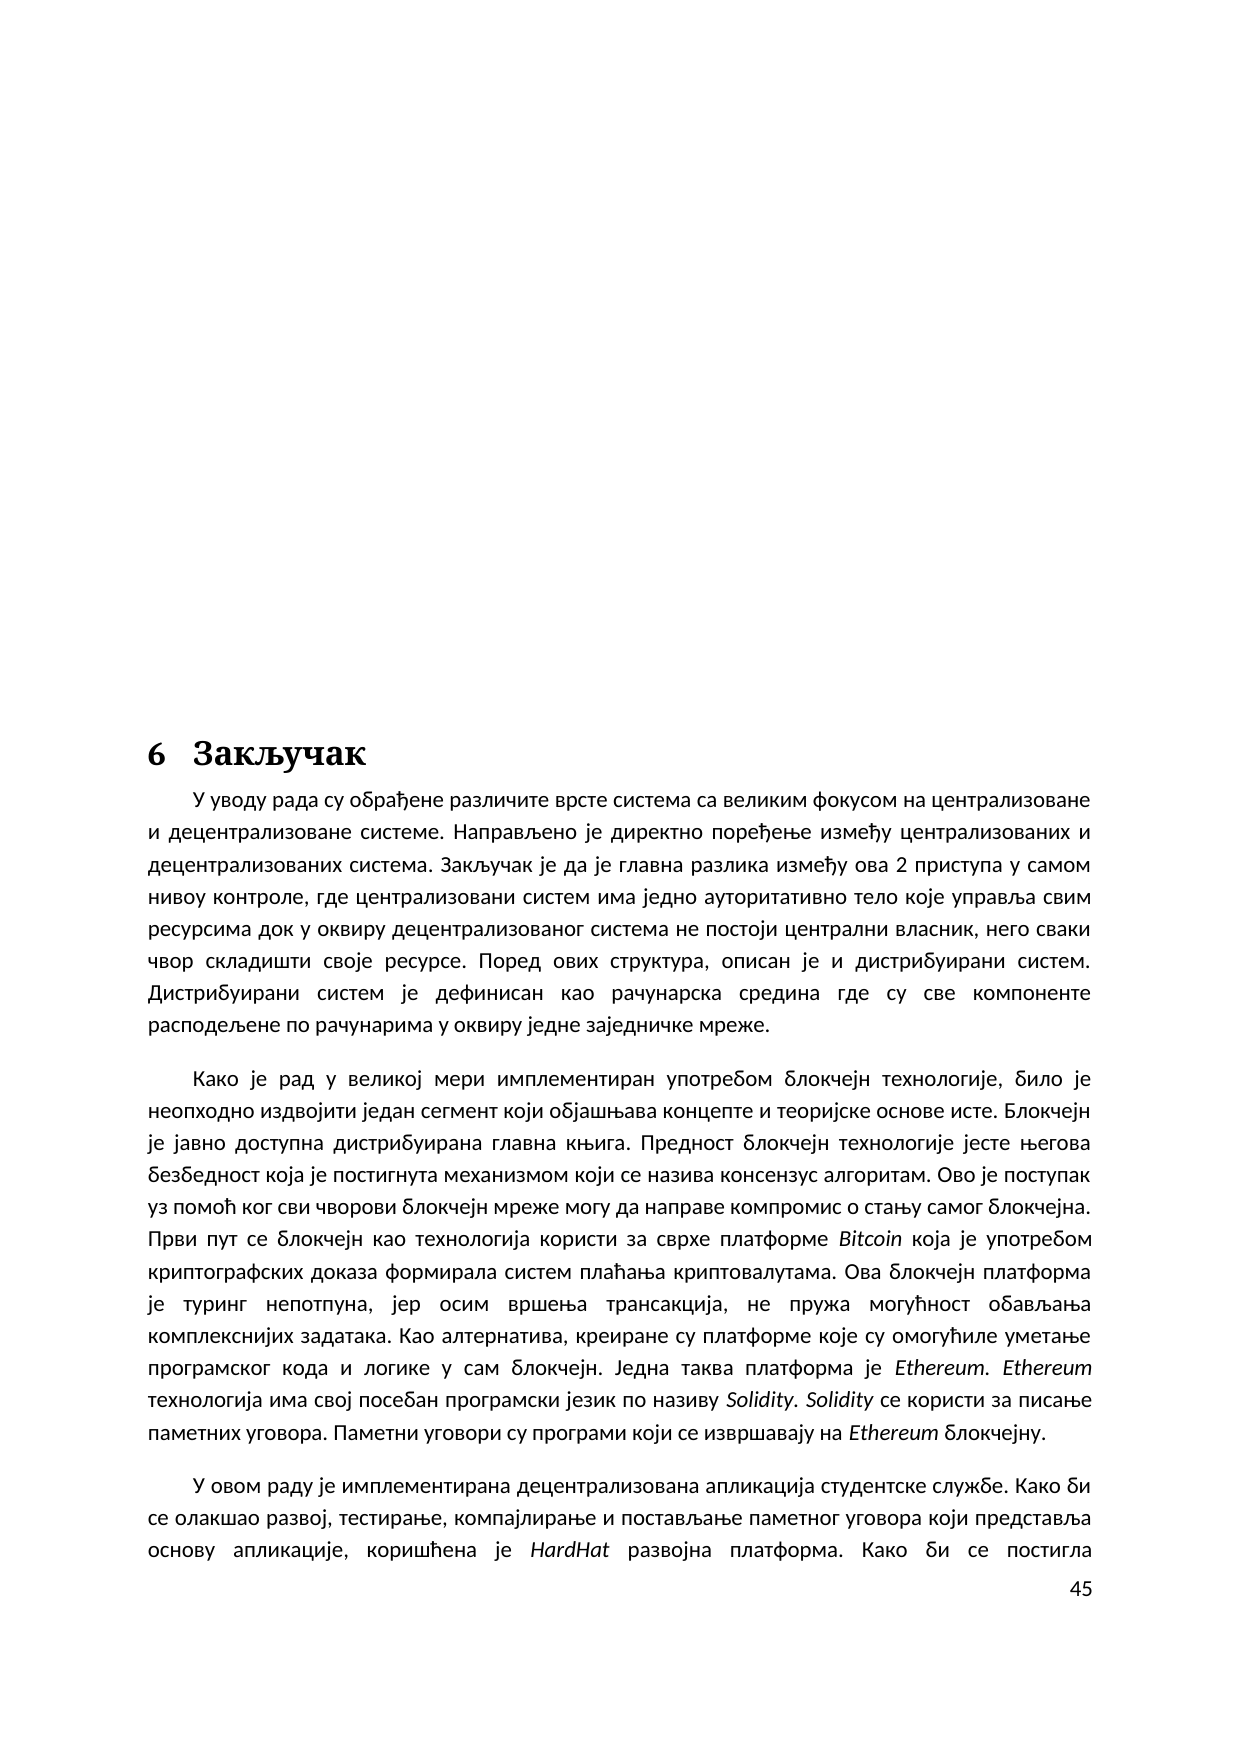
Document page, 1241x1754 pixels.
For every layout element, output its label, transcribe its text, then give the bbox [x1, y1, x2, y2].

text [148, 1471, 1093, 1563]
text Како је рад у великој мери имплементиран употребом блокчејн технологије, било је неопходно издвојити један сегмент који објашњава концепте и теоријске основе исте. Блокчејн је јавно доступна дистрибуирана главна књига. Предност блокчејн технологије јесте његова безбедност која је постигнута механизмом који се назива консензус алгоритам. Ово је поступак уз помоћ ког сви чворови блокчејн мреже могу да направе компромис о стању самог блокчејна. Први пут се блокчејн као технологија користи за сврхе платформе Bitcoin која је употребом криптографских доказа формирала систем плаћања криптовалутама. Ова блокчејн платформа је туринг непотпуна, јер осим вршења трансакција, не пружа могућност обављања комплекснијих задатака. Као алтернатива, креиране су платформе које су омогућиле уметање програмског кода и логике у сам блокчејн. Једна таква платформа је Ethereum. Ethereum технологија има свој посебан програмски језик по називу Solidity. Solidity се користи за писање паметних уговора. Паметни уговори су програми који се извршавају на Ethereum блокчејну. [148, 1064, 1093, 1446]
subtitle Закључак [148, 735, 1093, 773]
text У уводу рада су обрађене различите врсте система са великим фокусом на централизоване и децентрализоване системе. Направљено је директно поређење између централизованих и децентрализованих система. Закључак је да је главна разлика између ова 2 приступа у самом нивоу контроле, где централизовани систем има једно ауторитативно тело које управља свим ресурсима док у оквиру децентрализованог система не постоји централни власник, него сваки чвор складишти своје ресурсе. Поред ових структура, описан је и дистрибуирани систем. Дистрибуирани систем је дефинисан као рачунарска средина где су све компоненте расподељене по рачунарима у оквиру једне заједничке мреже. [148, 785, 1093, 1039]
